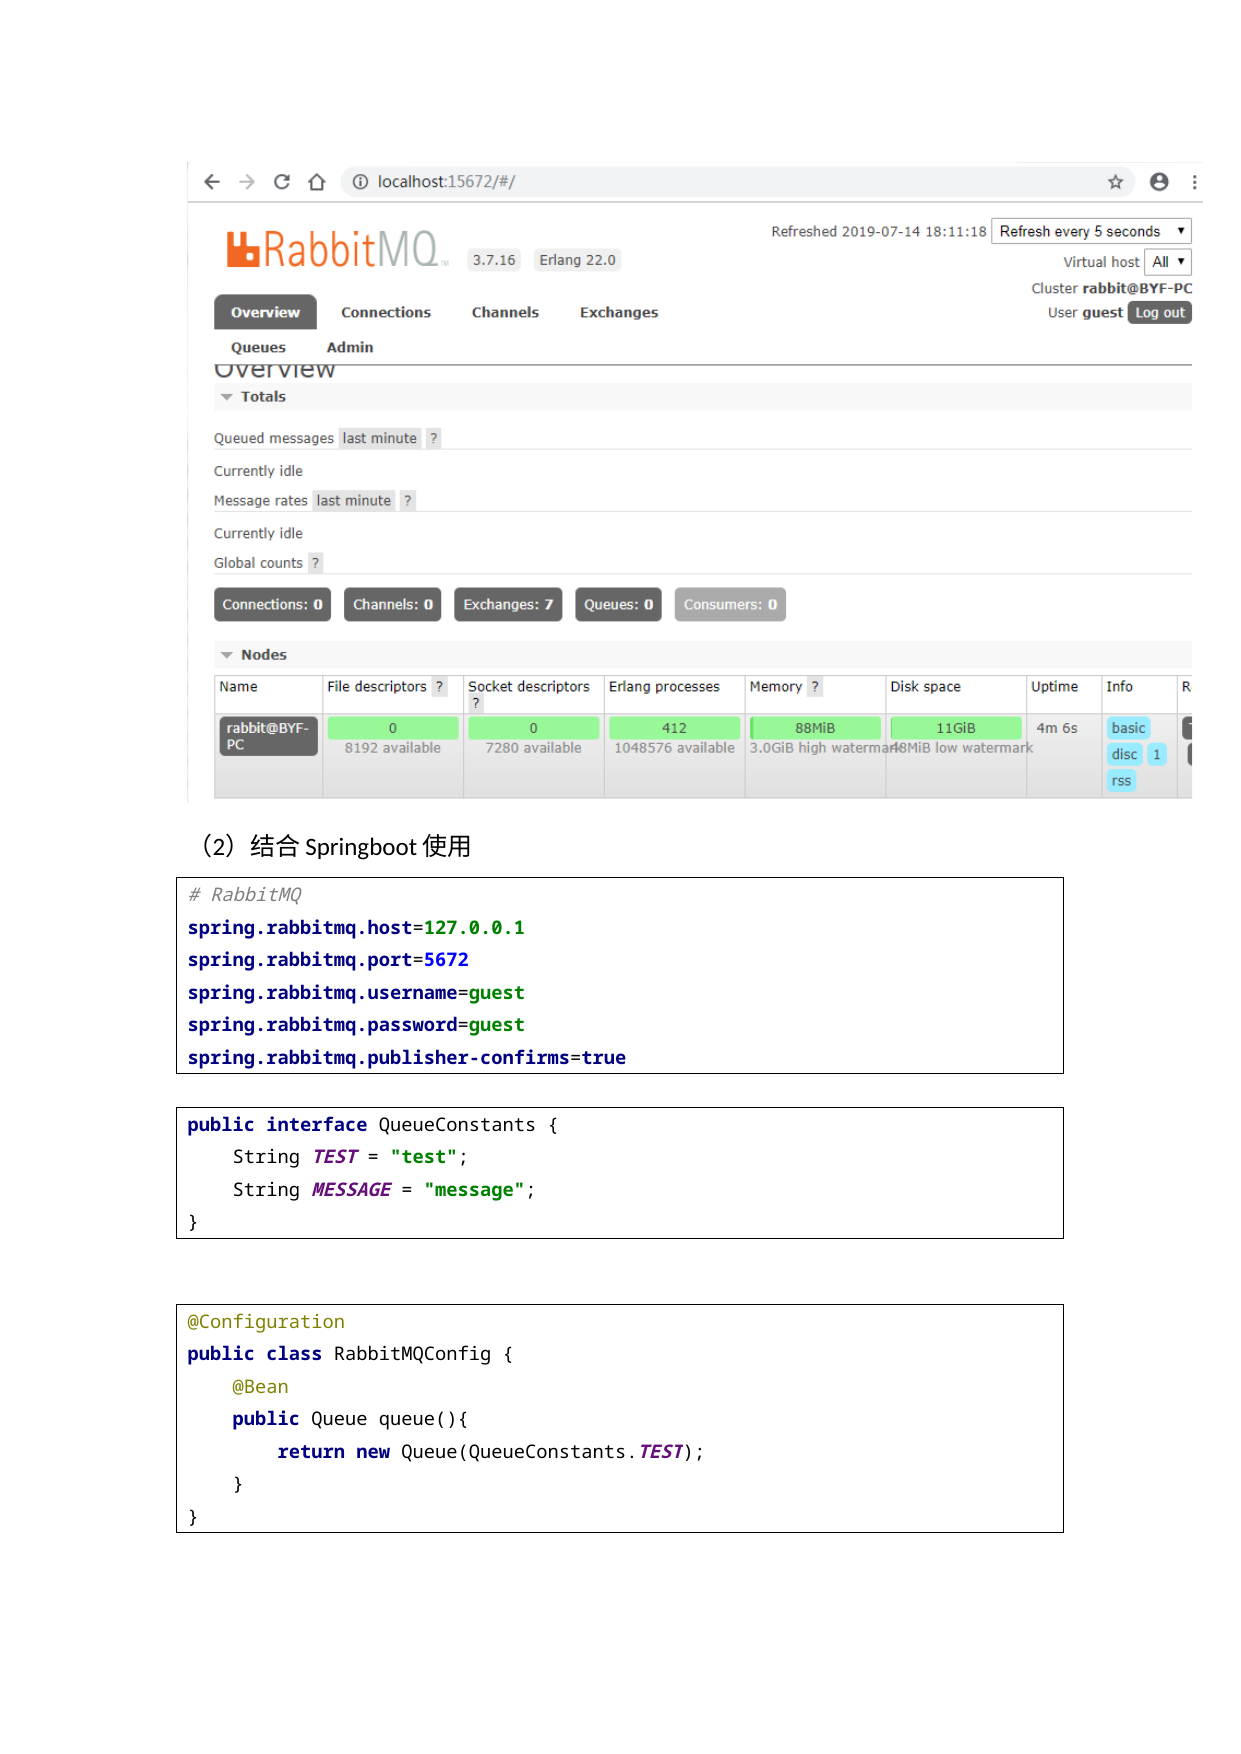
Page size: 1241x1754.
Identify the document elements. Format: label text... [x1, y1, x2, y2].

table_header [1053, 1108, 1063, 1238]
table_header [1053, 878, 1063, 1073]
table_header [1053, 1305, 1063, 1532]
list 结合Springboot使用 [187, 812, 1053, 877]
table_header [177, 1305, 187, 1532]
picture [187, 162, 1203, 803]
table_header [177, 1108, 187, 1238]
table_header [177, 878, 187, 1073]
